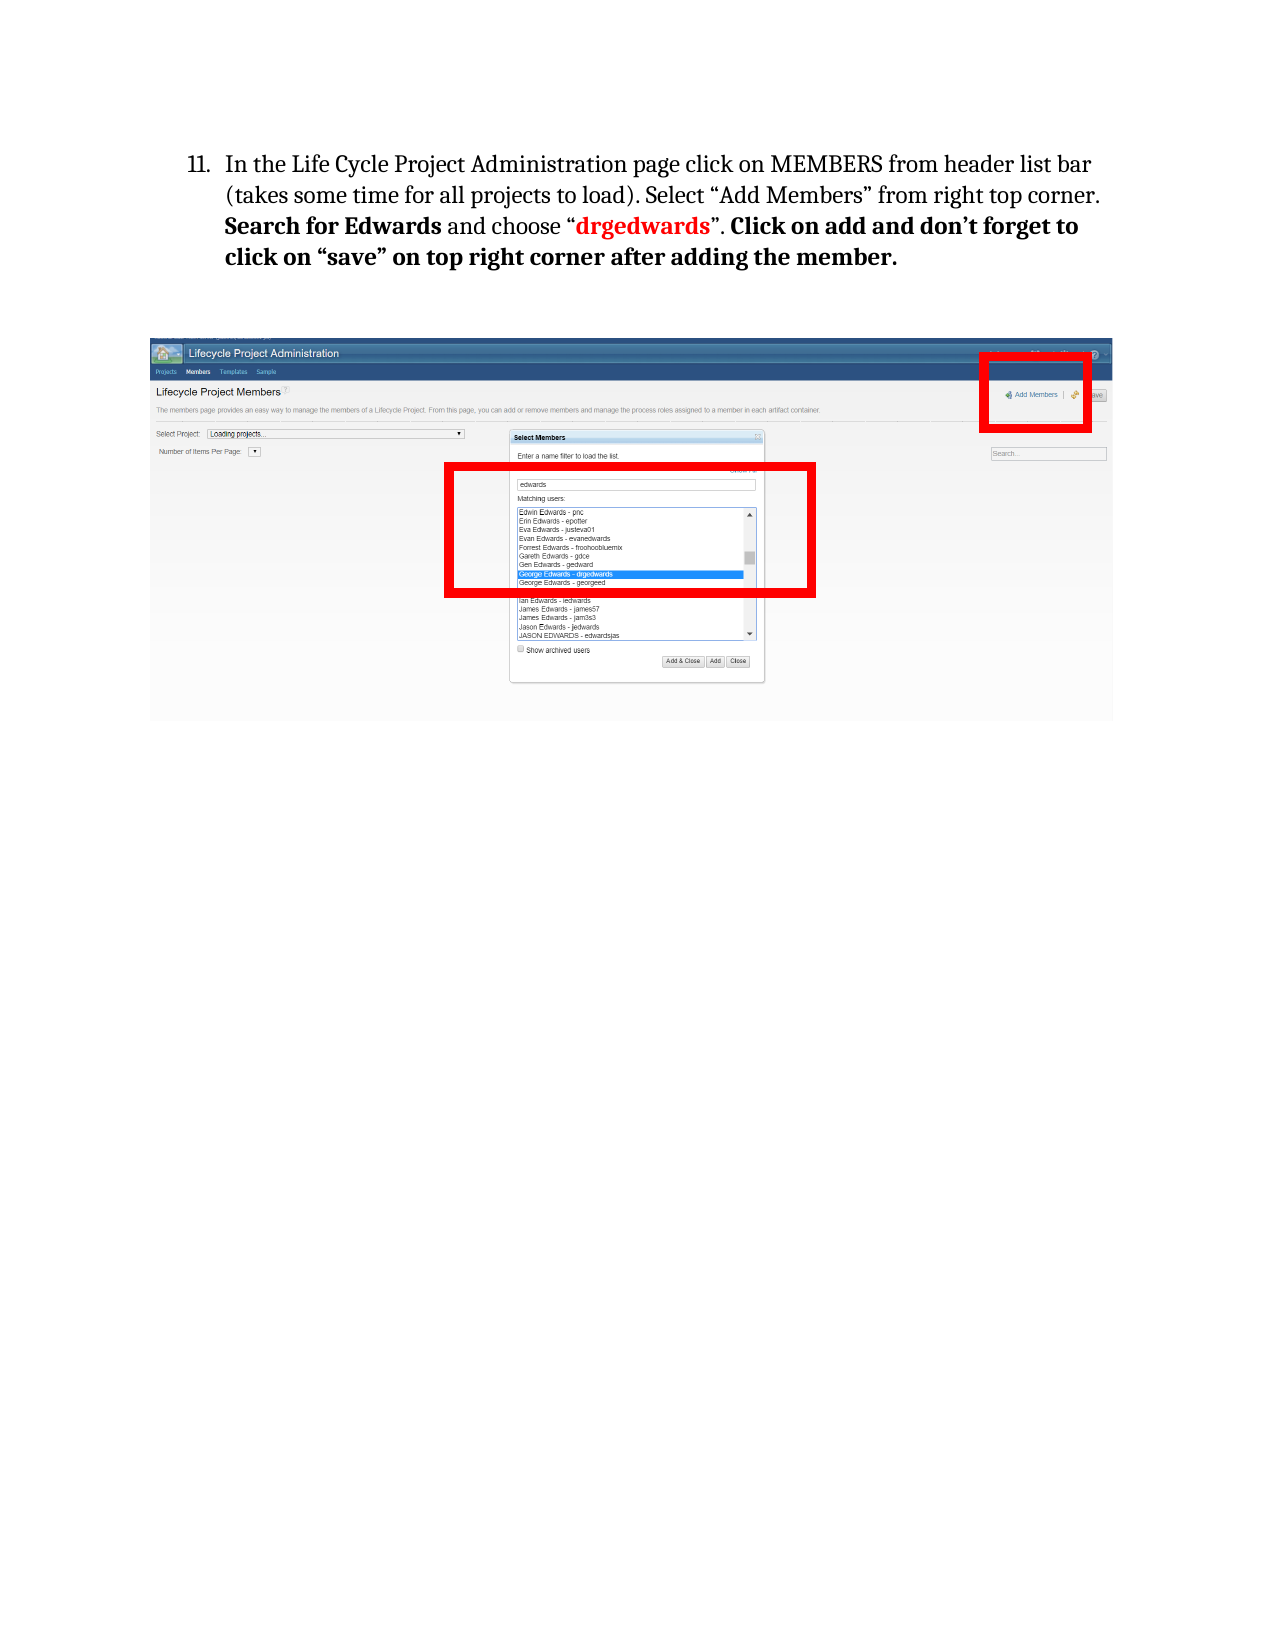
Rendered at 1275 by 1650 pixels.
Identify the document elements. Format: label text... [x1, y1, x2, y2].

picture [150, 338, 1113, 721]
list In the Life Cycle Project Administration page click on MEMBERS from header list bar (takes some time for all projects to load). Select “Add Members” from right top corner. Search for Edwards and choose “drgedwards”. Click on add and don’t forget to click on “save” on top right corner after adding the member. [187, 150, 1125, 272]
